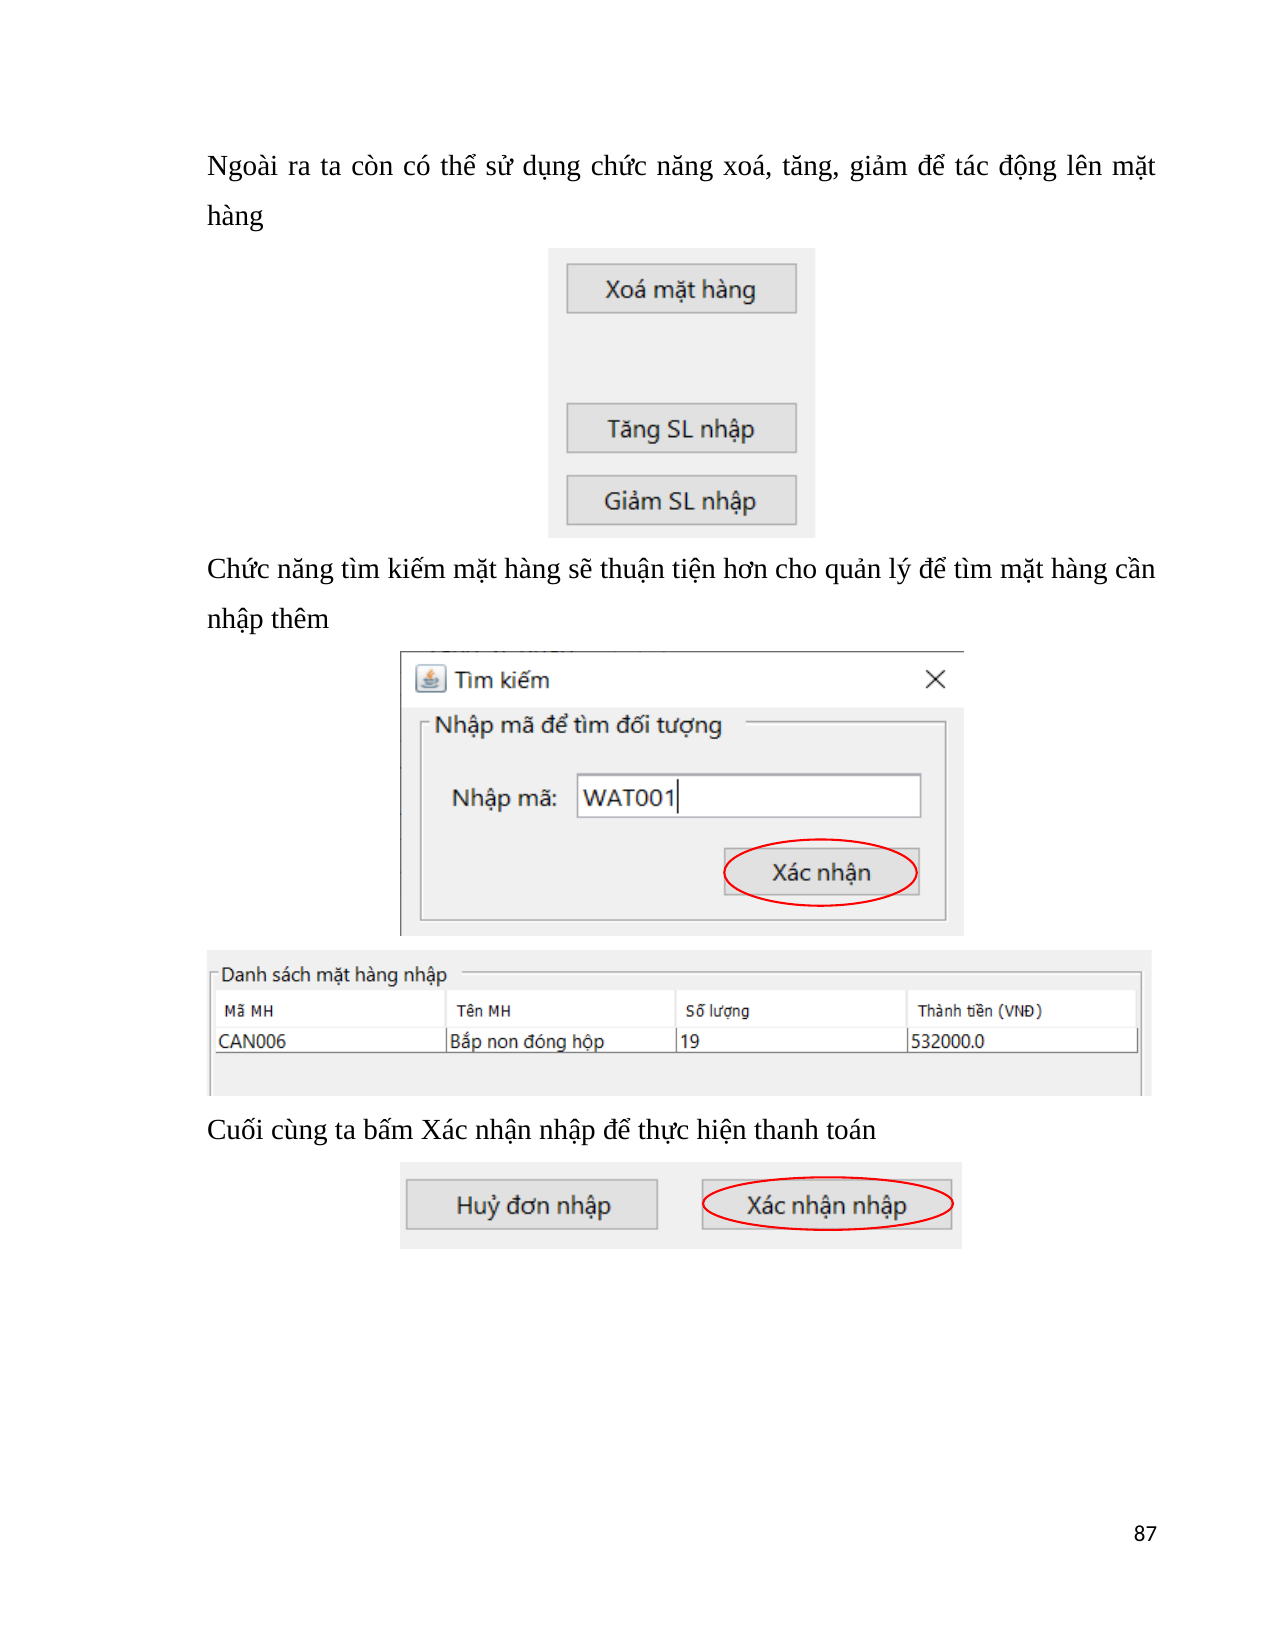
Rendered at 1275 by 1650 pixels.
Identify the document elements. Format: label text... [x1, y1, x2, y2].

text Chức năng tìm kiếm mặt hàng sẽ thuận tiện hơn cho quản lý để tìm mặt hàng cần nhập thêm [207, 551, 1157, 635]
picture [400, 651, 964, 936]
text Ngoài ra ta còn có thể sử dụng chức năng xoá, tăng, giảm để tác động lên mặt hàng [207, 148, 1157, 232]
picture [206, 950, 1152, 1096]
picture [400, 1162, 962, 1249]
picture [548, 248, 816, 538]
